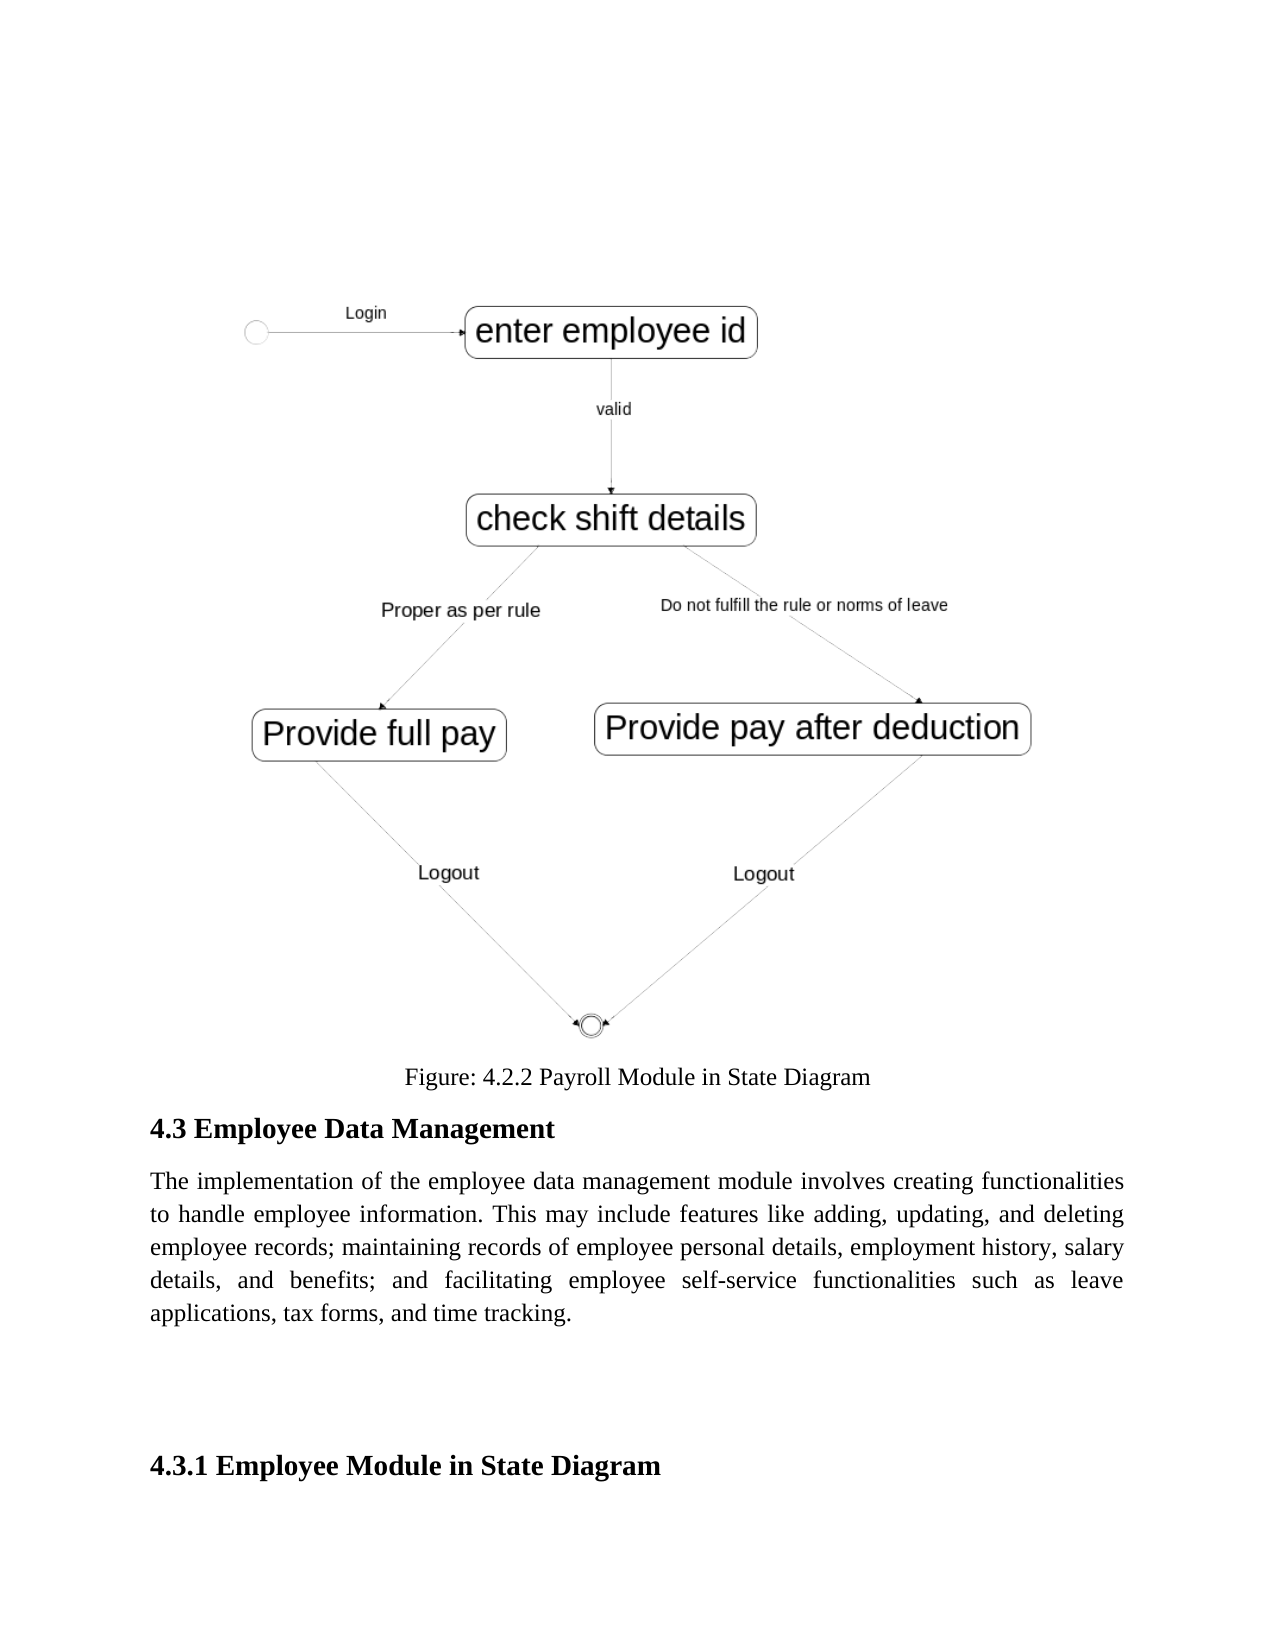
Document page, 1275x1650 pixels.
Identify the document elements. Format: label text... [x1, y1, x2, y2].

text 4.3 Employee Data Management [150, 1111, 1125, 1145]
text 4.3.1 Employee Module in State Diagram [150, 1448, 1125, 1481]
text Figure: 4.2.2 Payroll Module in State Diagram [150, 1062, 1125, 1090]
text The implementation of the employee data management module involves creating functionalities to handle employee information. This may include features like adding, updating, and deleting employee records; maintaining records of employee personal details, employment history, salary details, and benefits; and facilitating employee self-service functionalities such as leave applications, tax forms, and time tracking. [150, 1166, 1125, 1327]
